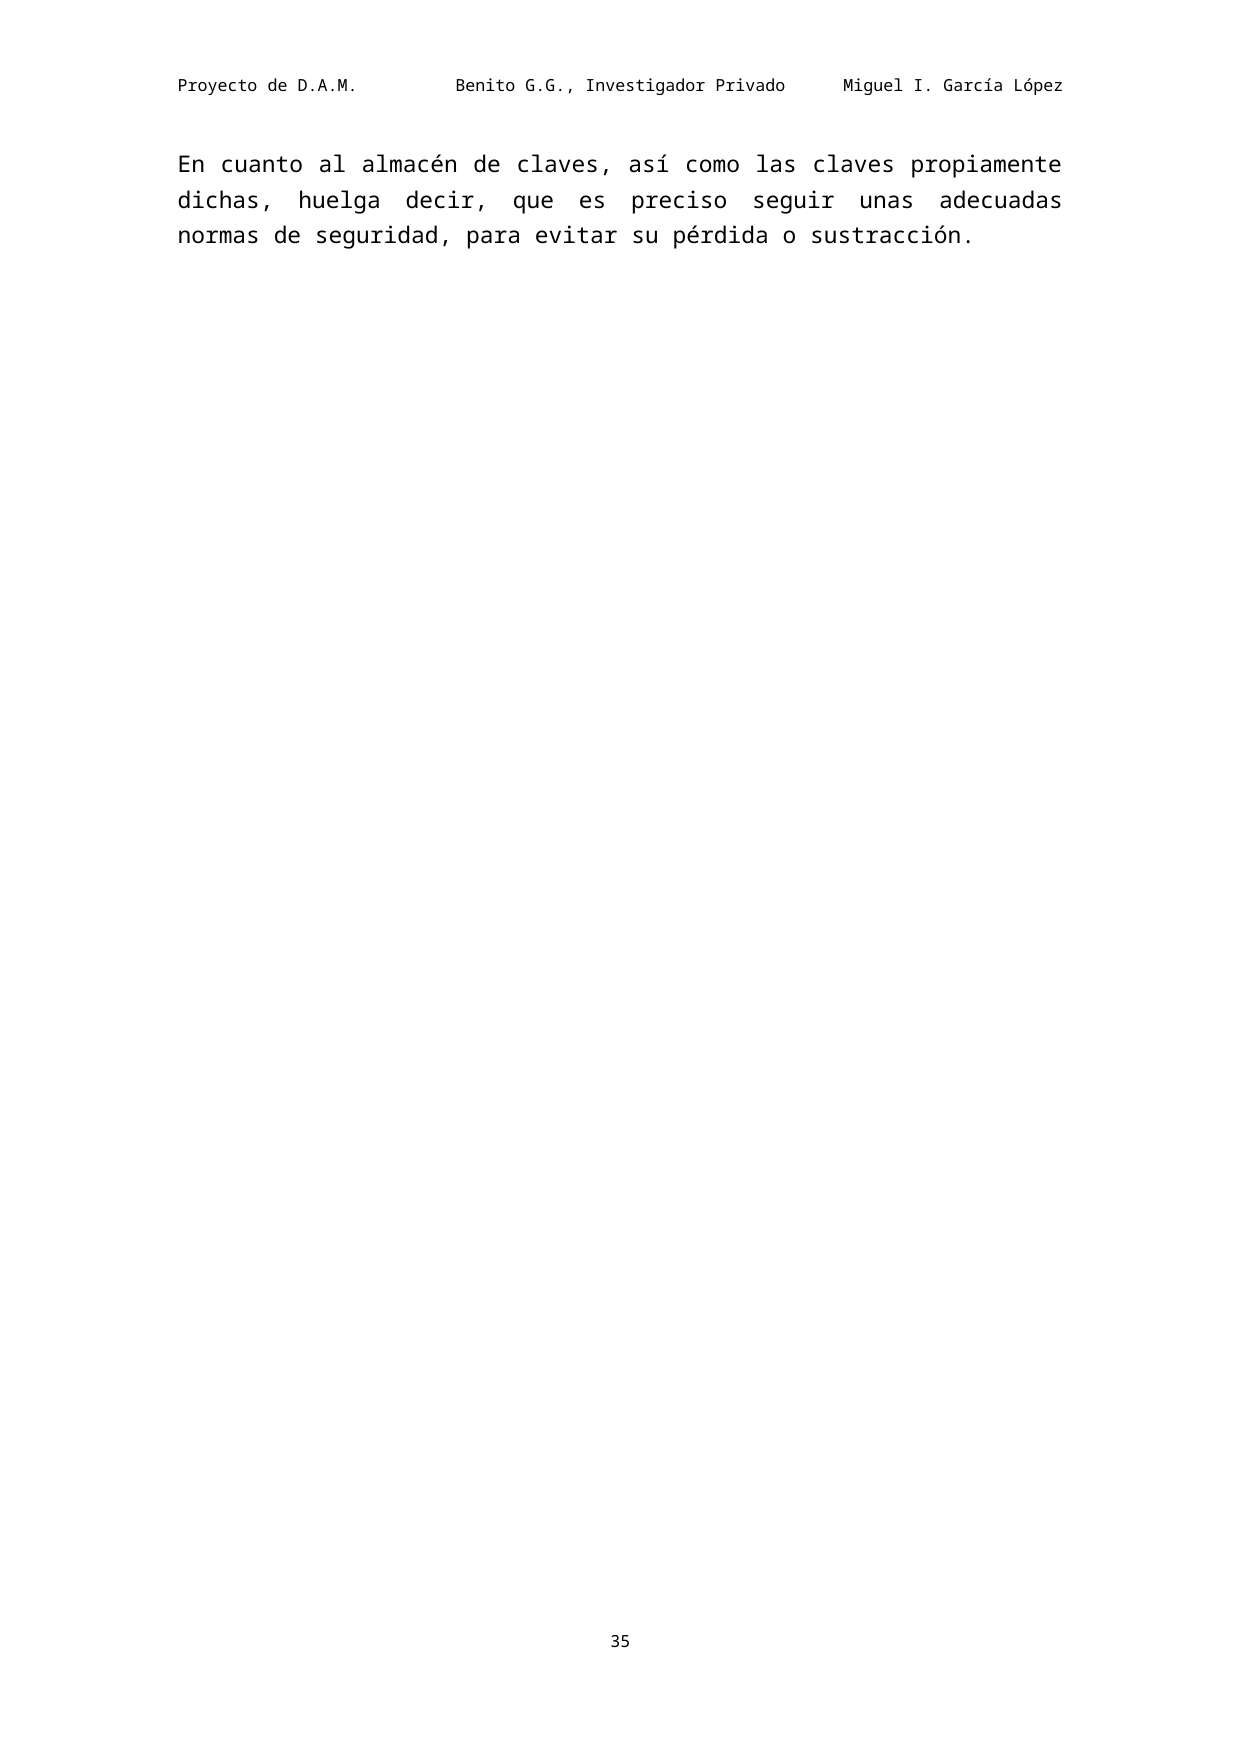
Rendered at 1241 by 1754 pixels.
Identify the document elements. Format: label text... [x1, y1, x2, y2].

text En cuanto al almacén de claves, así como las claves propiamente dichas, huelga decir, que es preciso seguir unas adecuadas normas de seguridad, para evitar su pérdida o sustracción. [177, 148, 1063, 251]
